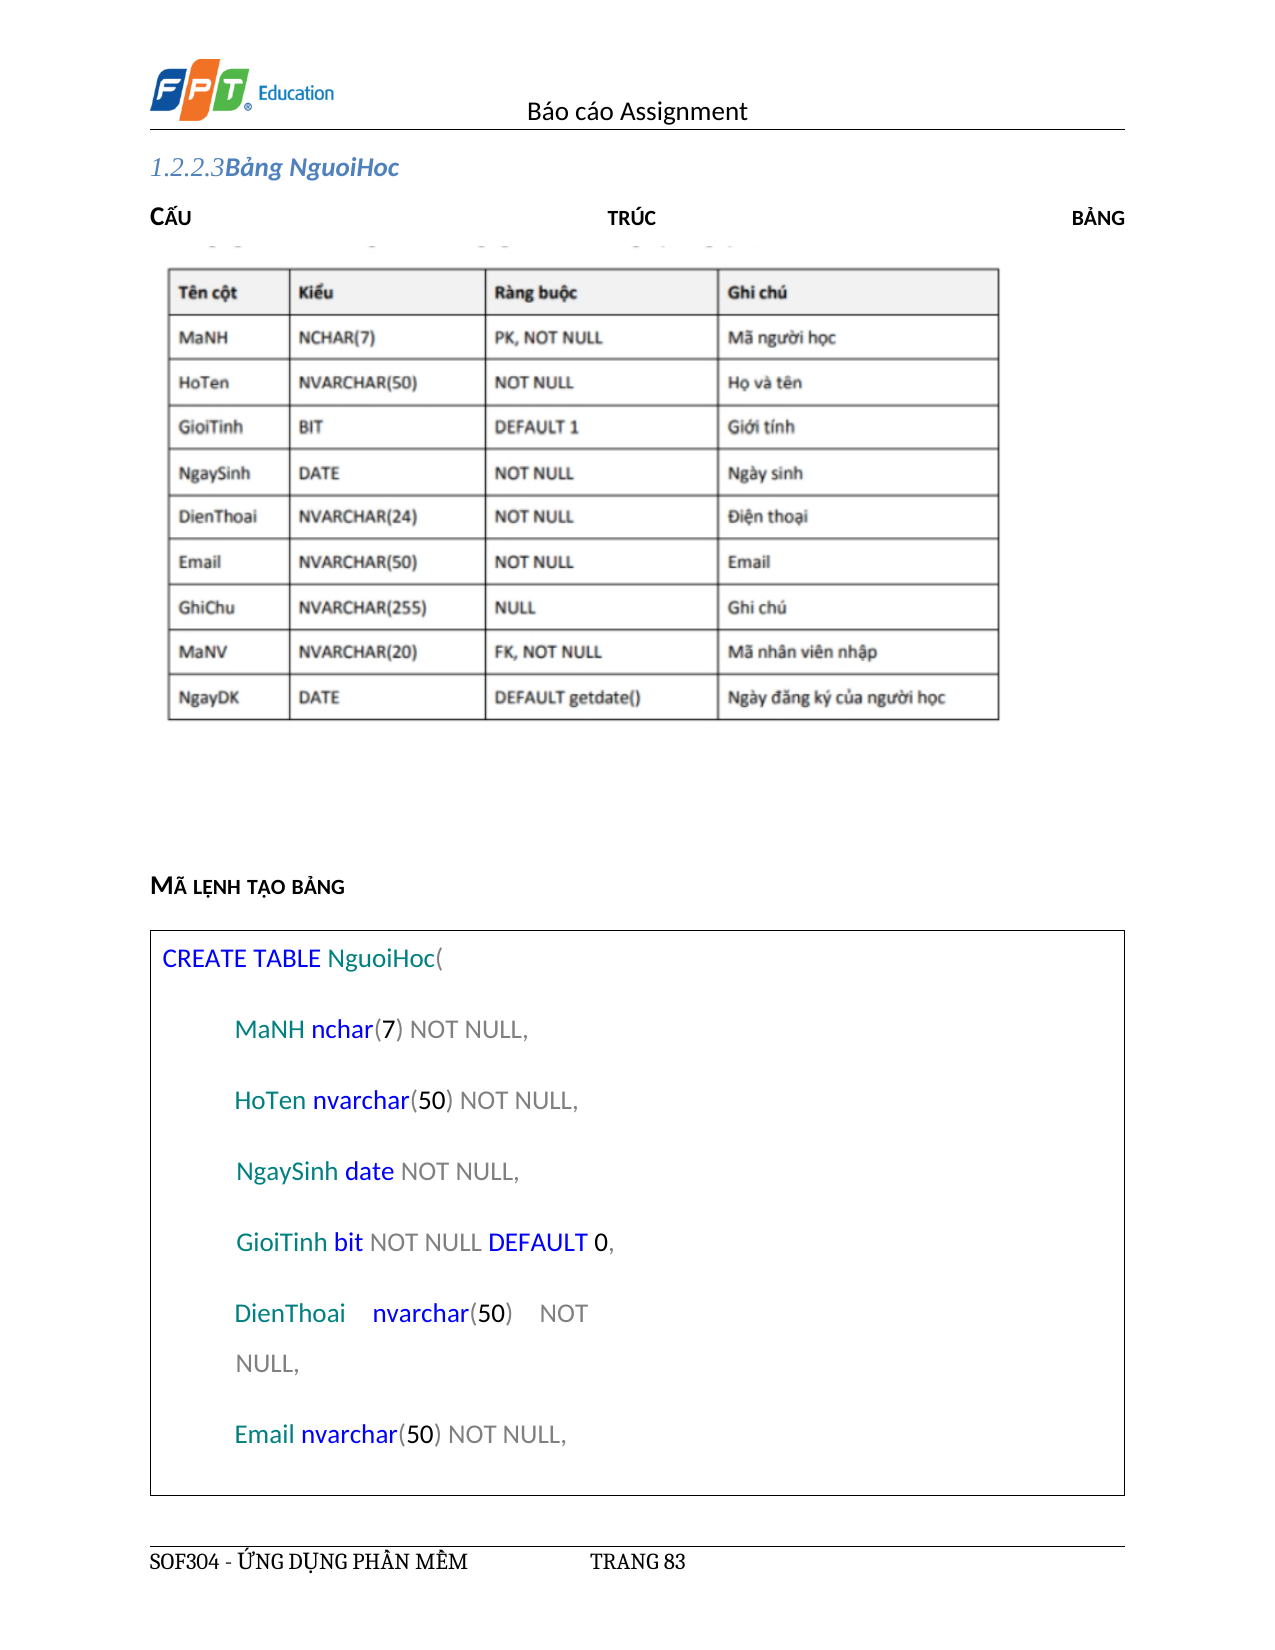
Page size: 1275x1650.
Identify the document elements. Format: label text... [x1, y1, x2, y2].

picture [150, 59, 336, 121]
subtitle Bảng NguoiHoc [150, 150, 1125, 183]
text Mã lệnh tạo bảng [150, 868, 1125, 901]
picture [150, 246, 1041, 787]
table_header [151, 931, 1124, 1495]
